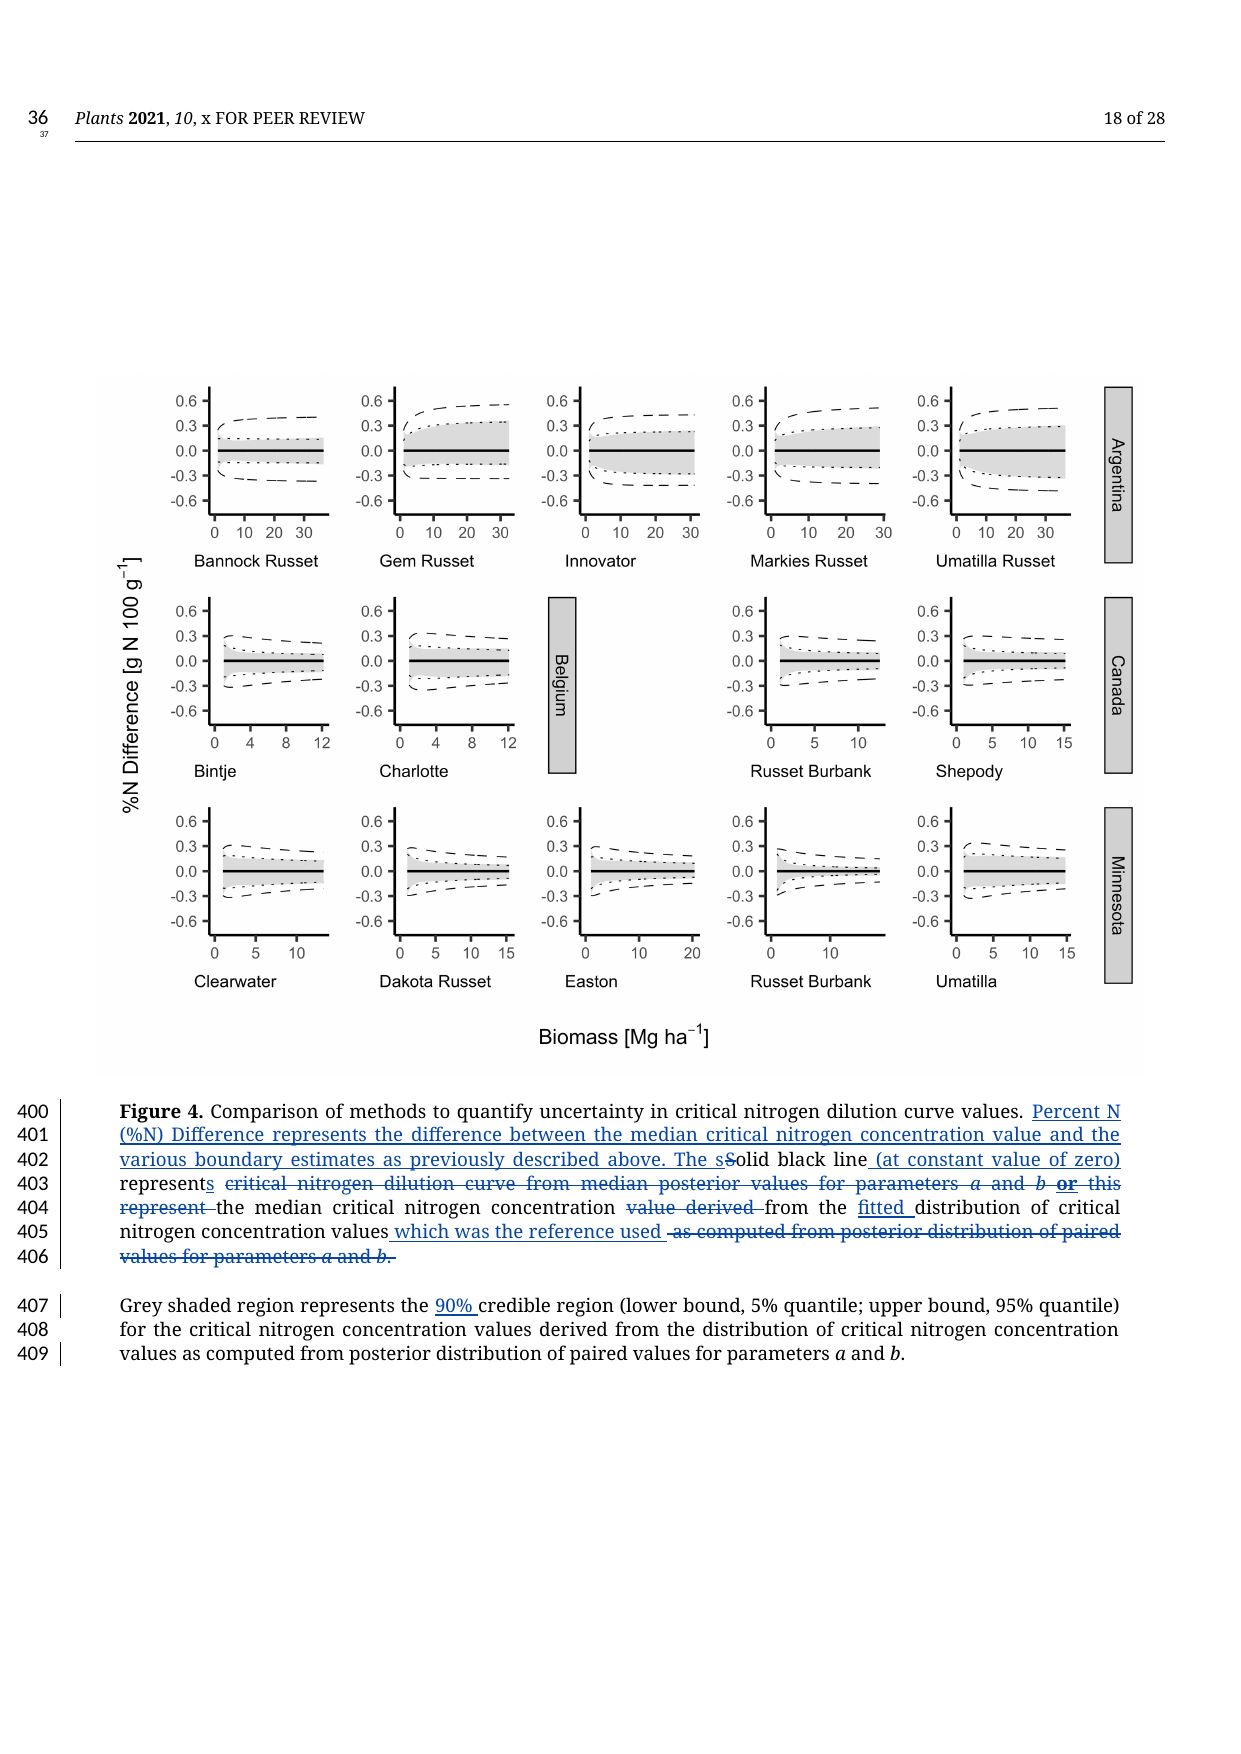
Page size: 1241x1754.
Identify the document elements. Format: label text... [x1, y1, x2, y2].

picture [95, 373, 1146, 1074]
table_header [84, 374, 1156, 1086]
text Grey shaded region represents the credible region (lower bound, 5% quantile; upper bound, 95% quantile) for the critical nitrogen concentration values derived from the distribution of critical nitrogen concentration values as computed from posterior distribution of paired values for parameters a and b. [119, 1293, 1121, 1366]
text Figure 4. Comparison of methods to quantify uncertainty in critical nitrogen dilution curve values. olid black linerepresent the median critical nitrogen concentration from the distribution of critical nitrogen concentration values [119, 1144, 1121, 1268]
text Figure 4. Comparison of methods to quantify uncertainty in critical nitrogen dilution curve values. olid black linerepresent the median critical nitrogen concentration from the distribution of critical nitrogen concentration values [119, 1099, 1121, 1143]
